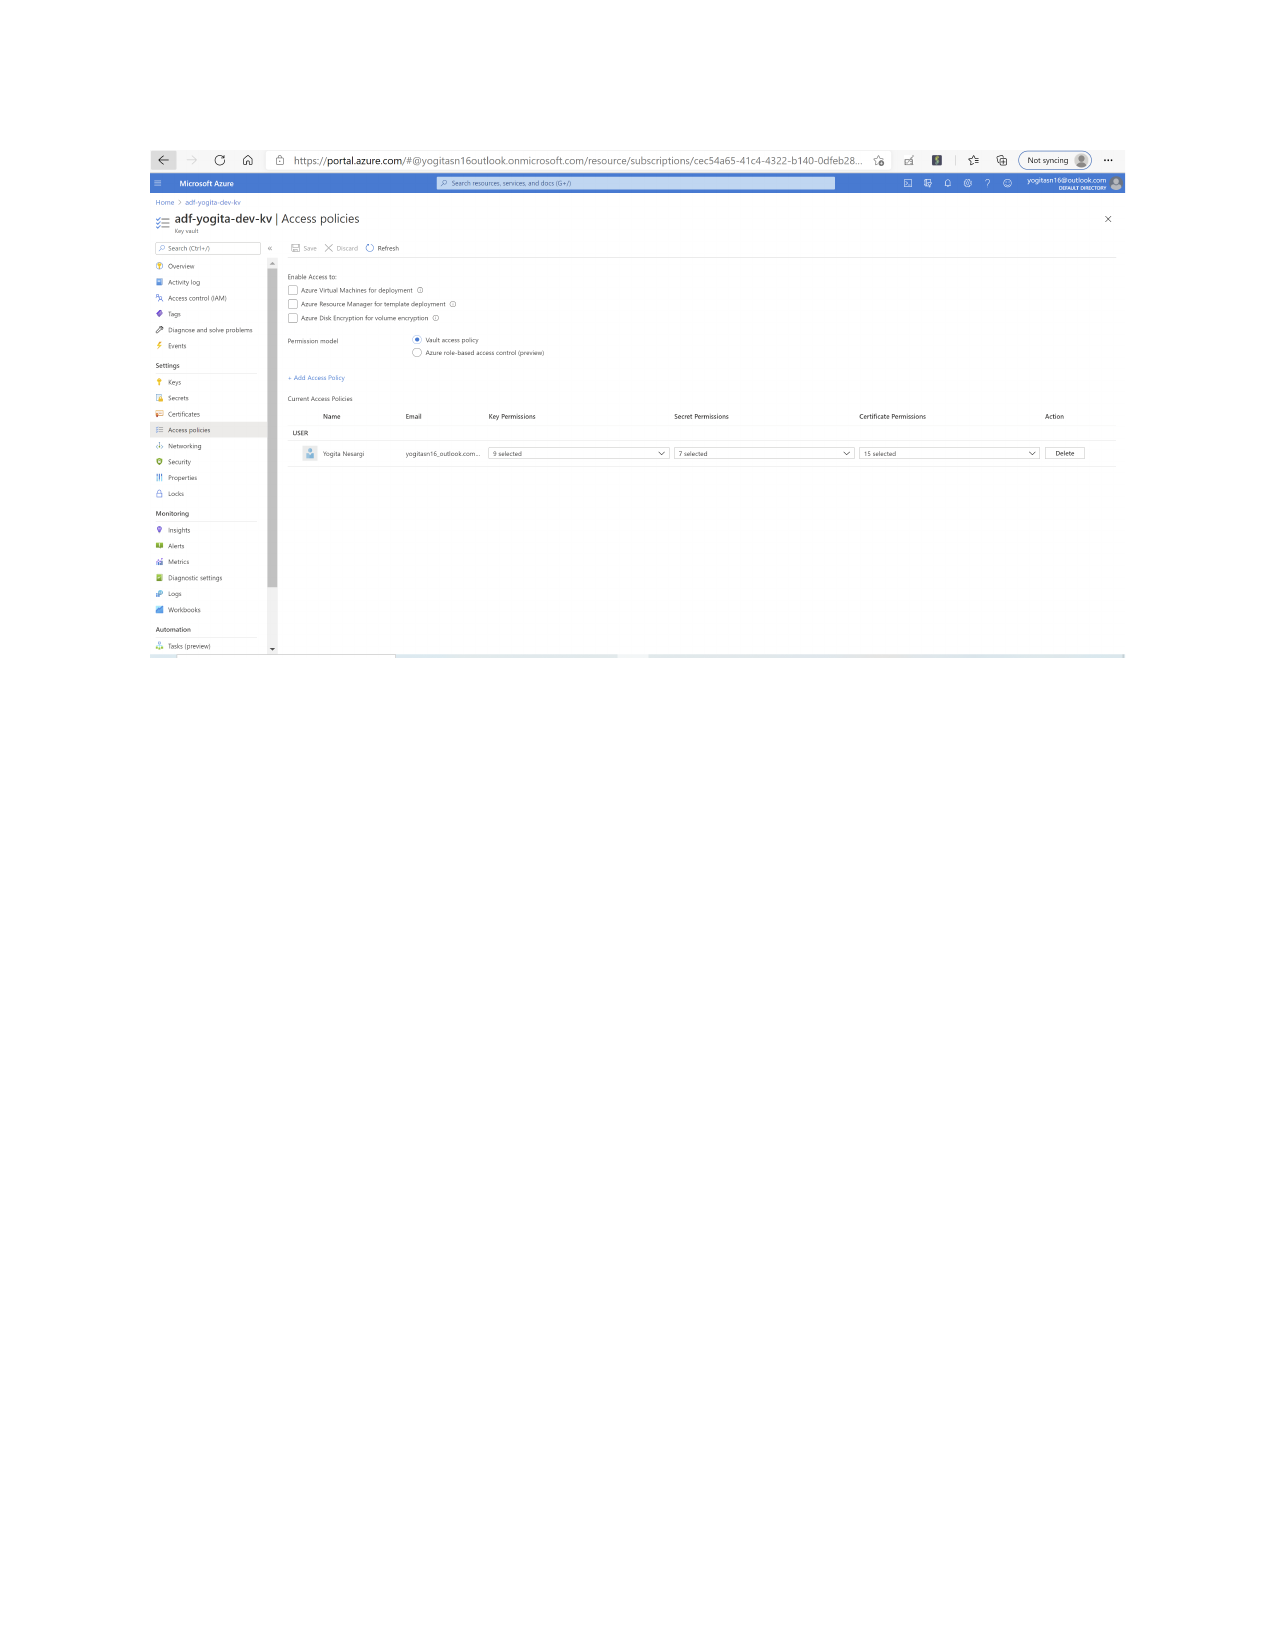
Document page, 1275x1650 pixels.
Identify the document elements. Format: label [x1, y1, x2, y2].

picture [150, 150, 1125, 658]
